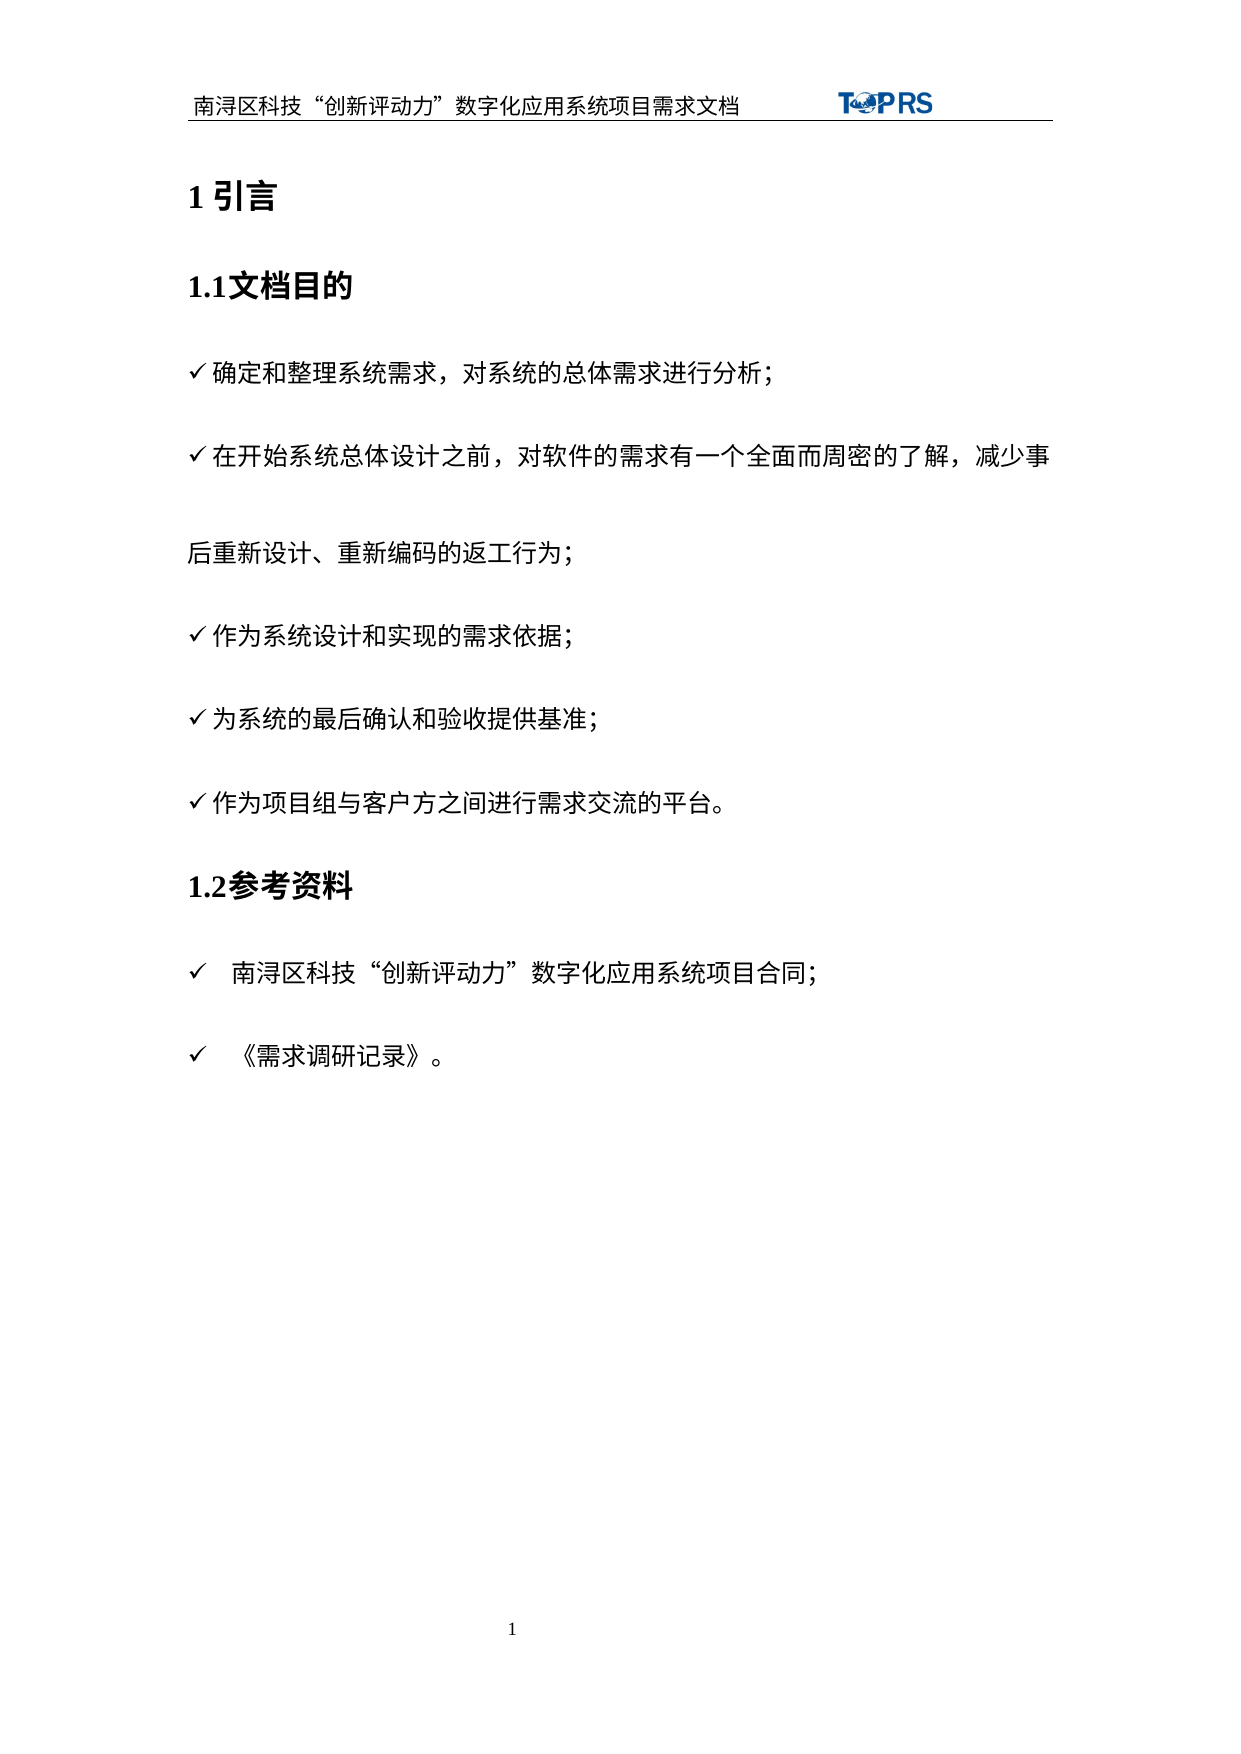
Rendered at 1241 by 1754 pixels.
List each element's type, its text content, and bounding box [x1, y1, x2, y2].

subtitle 文档目的 [187, 251, 1053, 316]
picture [837, 91, 933, 114]
text 作为项目组与客户方之间进行需求交流的平台。 [187, 769, 1053, 834]
text 确定和整理系统需求，对系统的总体需求进行分析； [187, 339, 1053, 404]
list 《需求调研记录》。 [187, 1022, 1053, 1087]
text 为系统的最后确认和验收提供基准； [187, 686, 1053, 751]
text 作为系统设计和实现的需求依据； [187, 602, 1053, 667]
subtitle 参考资料 [187, 852, 1053, 917]
text 在开始系统总体设计之前，对软件的需求有一个全面而周密的了解，减少事后重新设计、重新编码的返工行为； [187, 422, 1053, 584]
subtitle 引言 [187, 162, 1053, 227]
list 南浔区科技“创新评动力”数字化应用系统项目合同； [187, 939, 1053, 1004]
